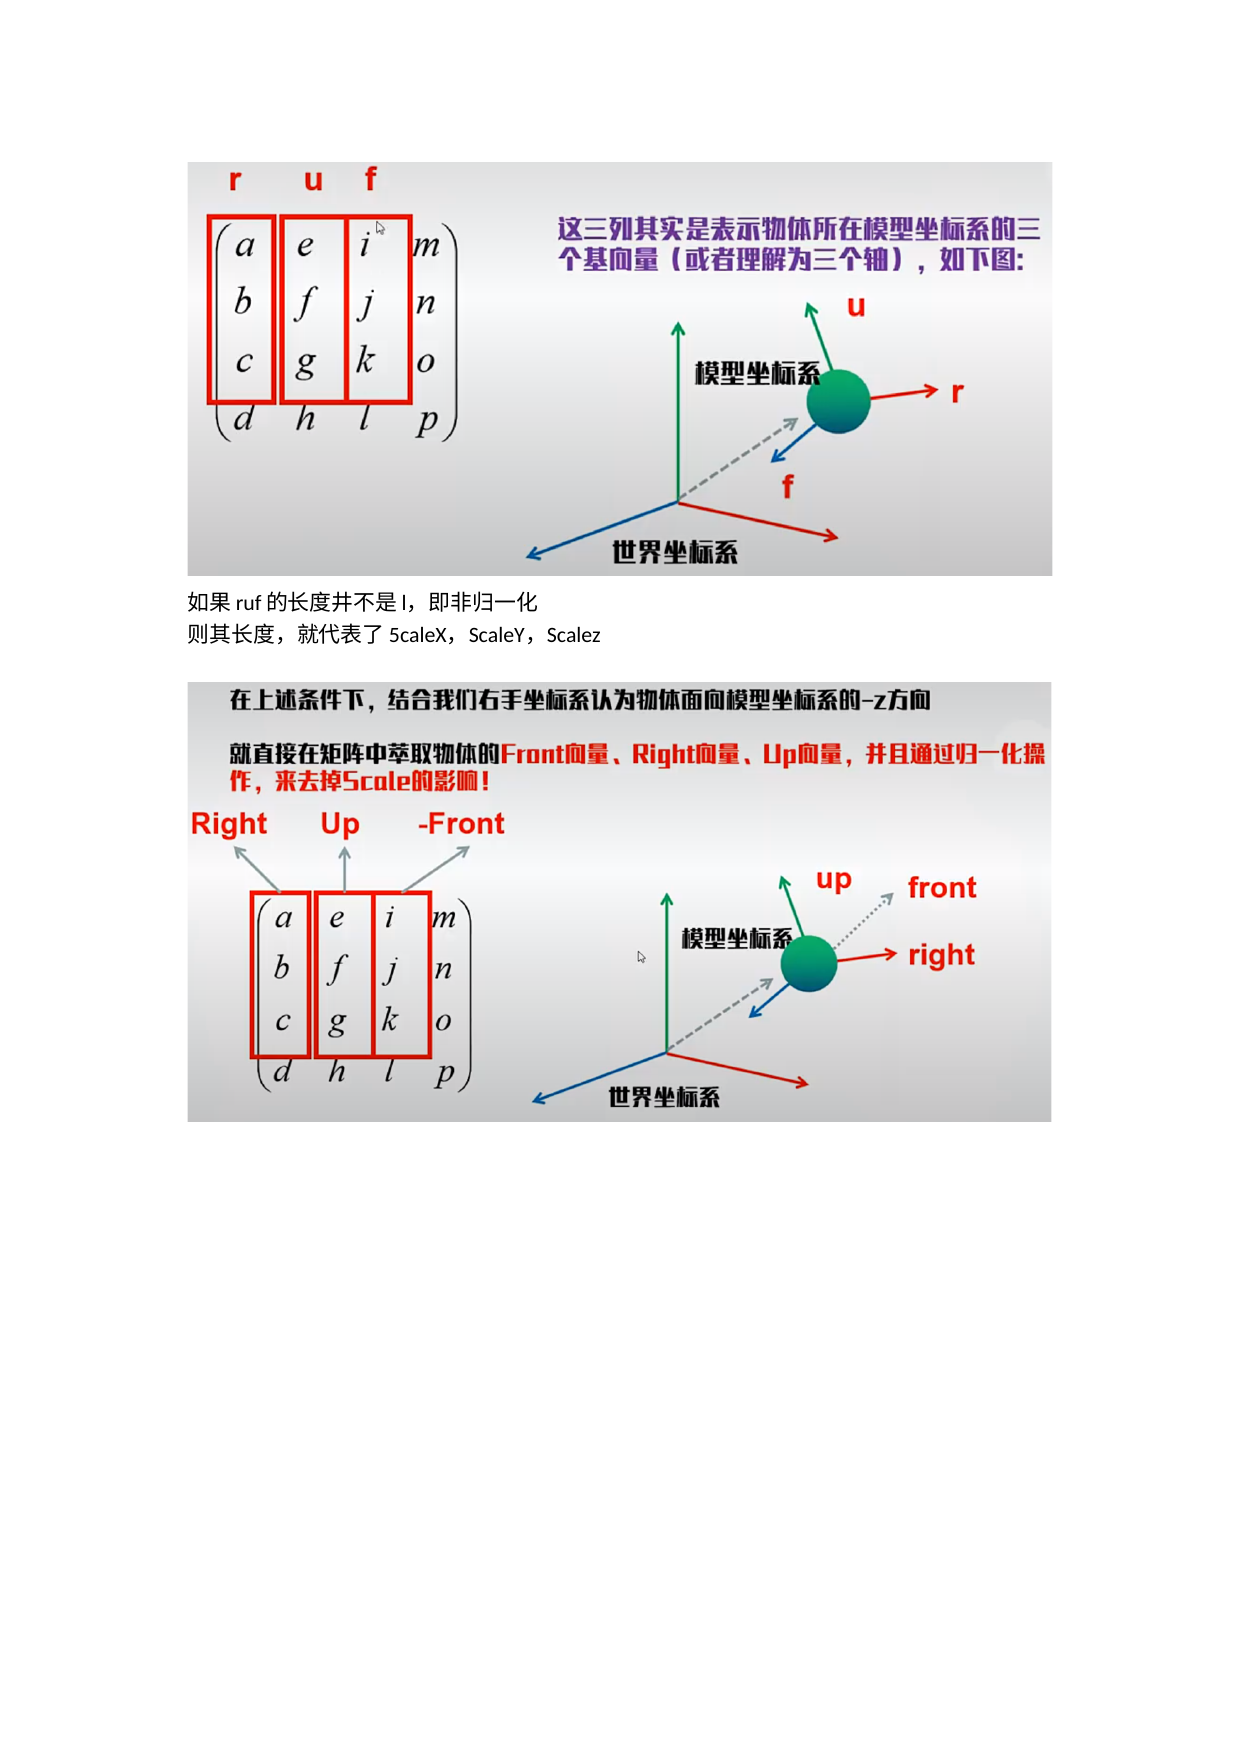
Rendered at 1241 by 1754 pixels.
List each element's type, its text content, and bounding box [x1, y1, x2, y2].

picture [187, 682, 1052, 1122]
picture [187, 162, 1053, 576]
text 如果ruf的长度井不是l，即非归一化 [187, 584, 1053, 617]
text 则其长度，就代表了5caleX，ScaleY，Scalez [187, 617, 1053, 649]
